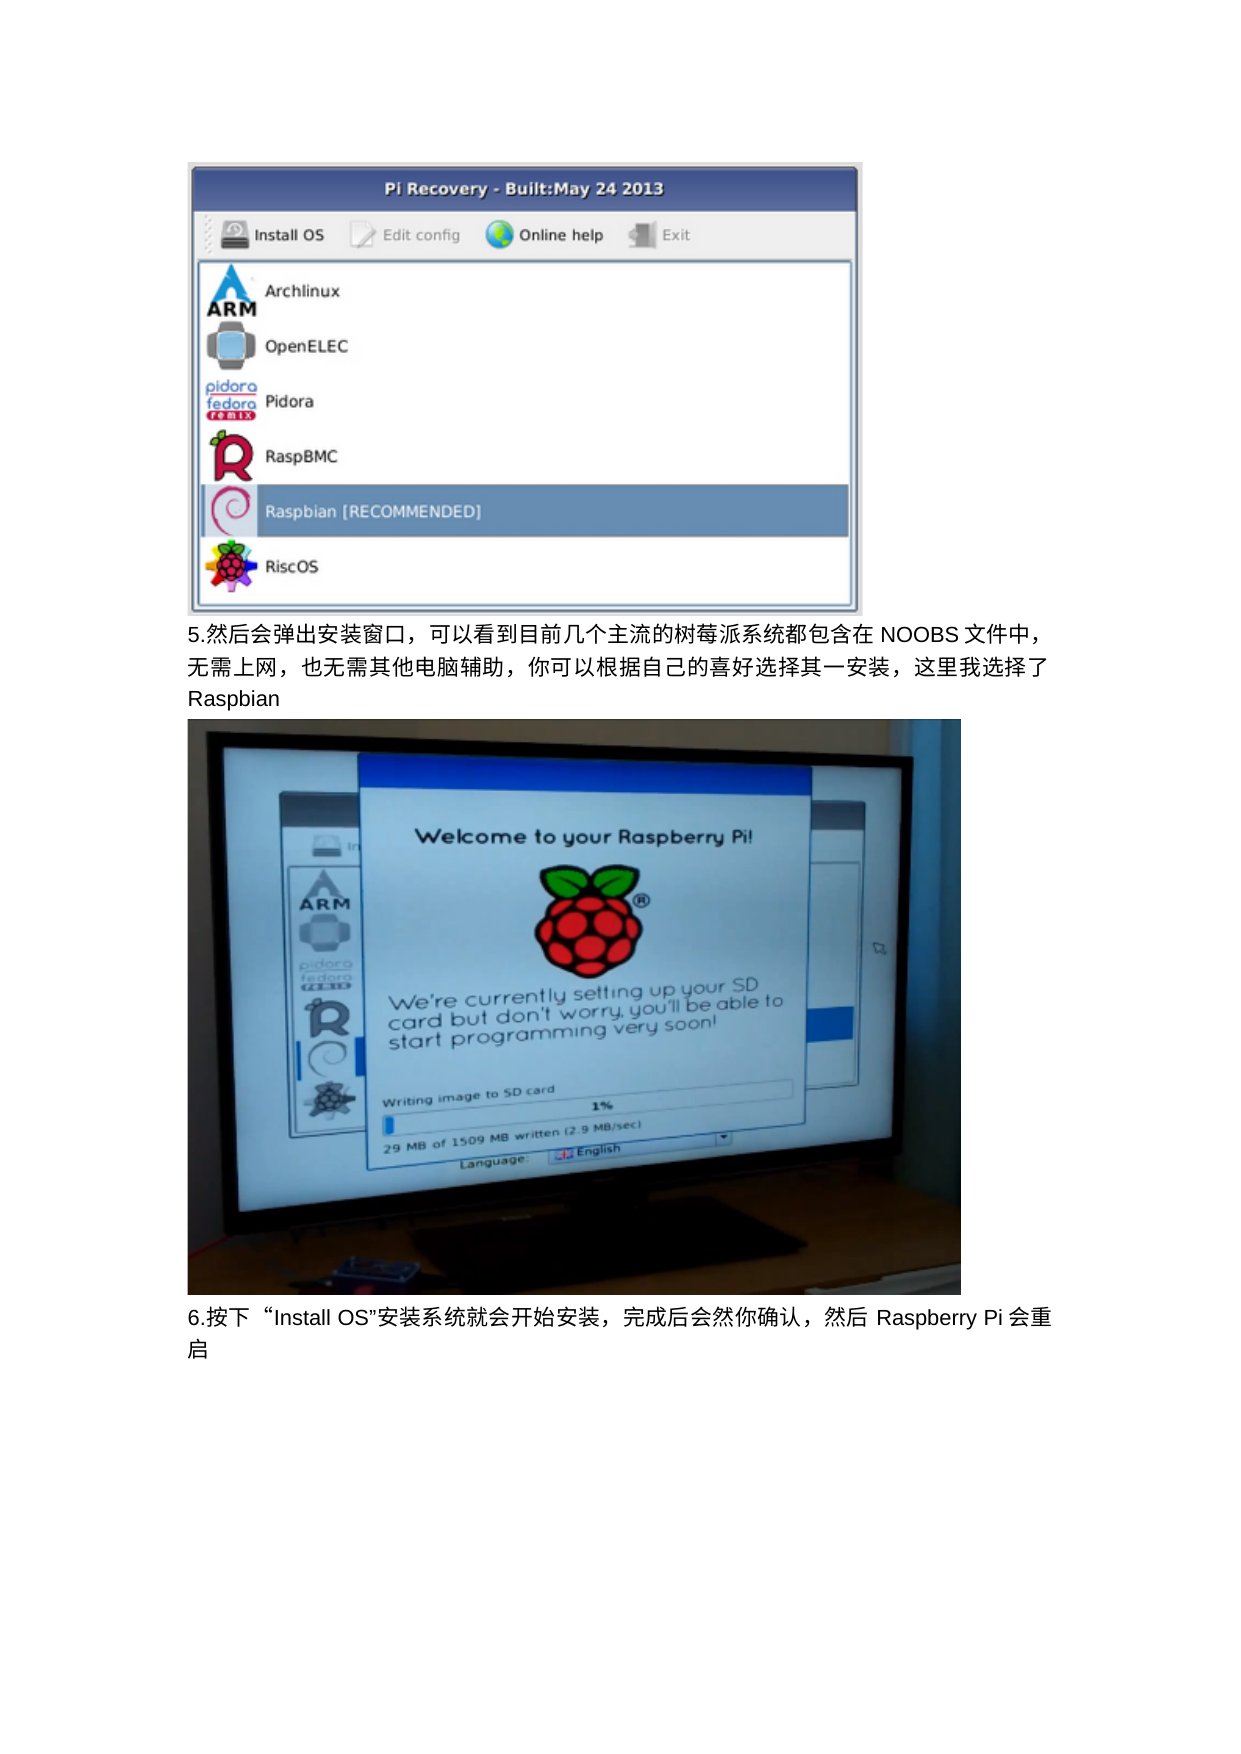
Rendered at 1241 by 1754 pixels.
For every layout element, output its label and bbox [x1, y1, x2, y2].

picture [187, 162, 863, 616]
text [187, 162, 1053, 1364]
picture [187, 719, 961, 1295]
